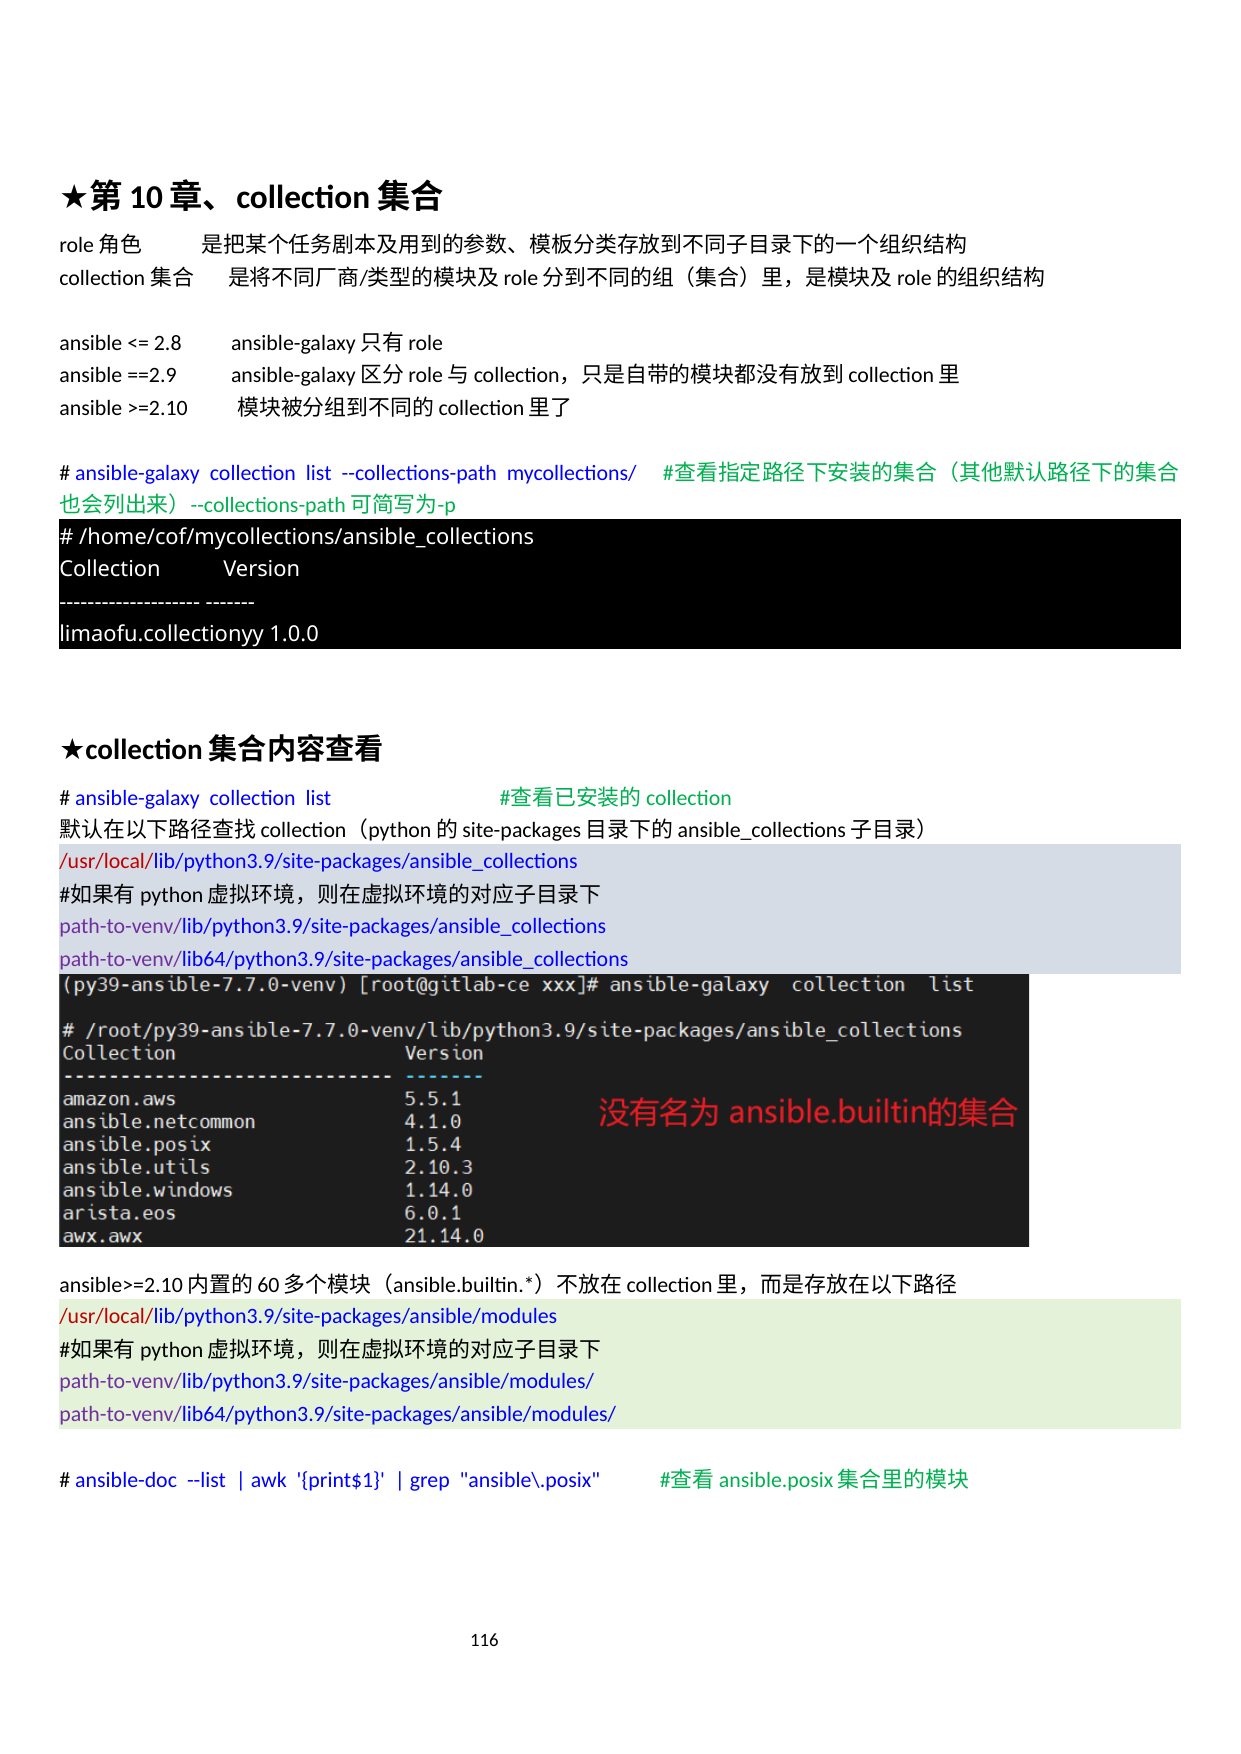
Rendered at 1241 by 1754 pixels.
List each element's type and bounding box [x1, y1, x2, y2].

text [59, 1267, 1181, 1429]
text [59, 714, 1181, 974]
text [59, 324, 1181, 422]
picture [59, 974, 1030, 1247]
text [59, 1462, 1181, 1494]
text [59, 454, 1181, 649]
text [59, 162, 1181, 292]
